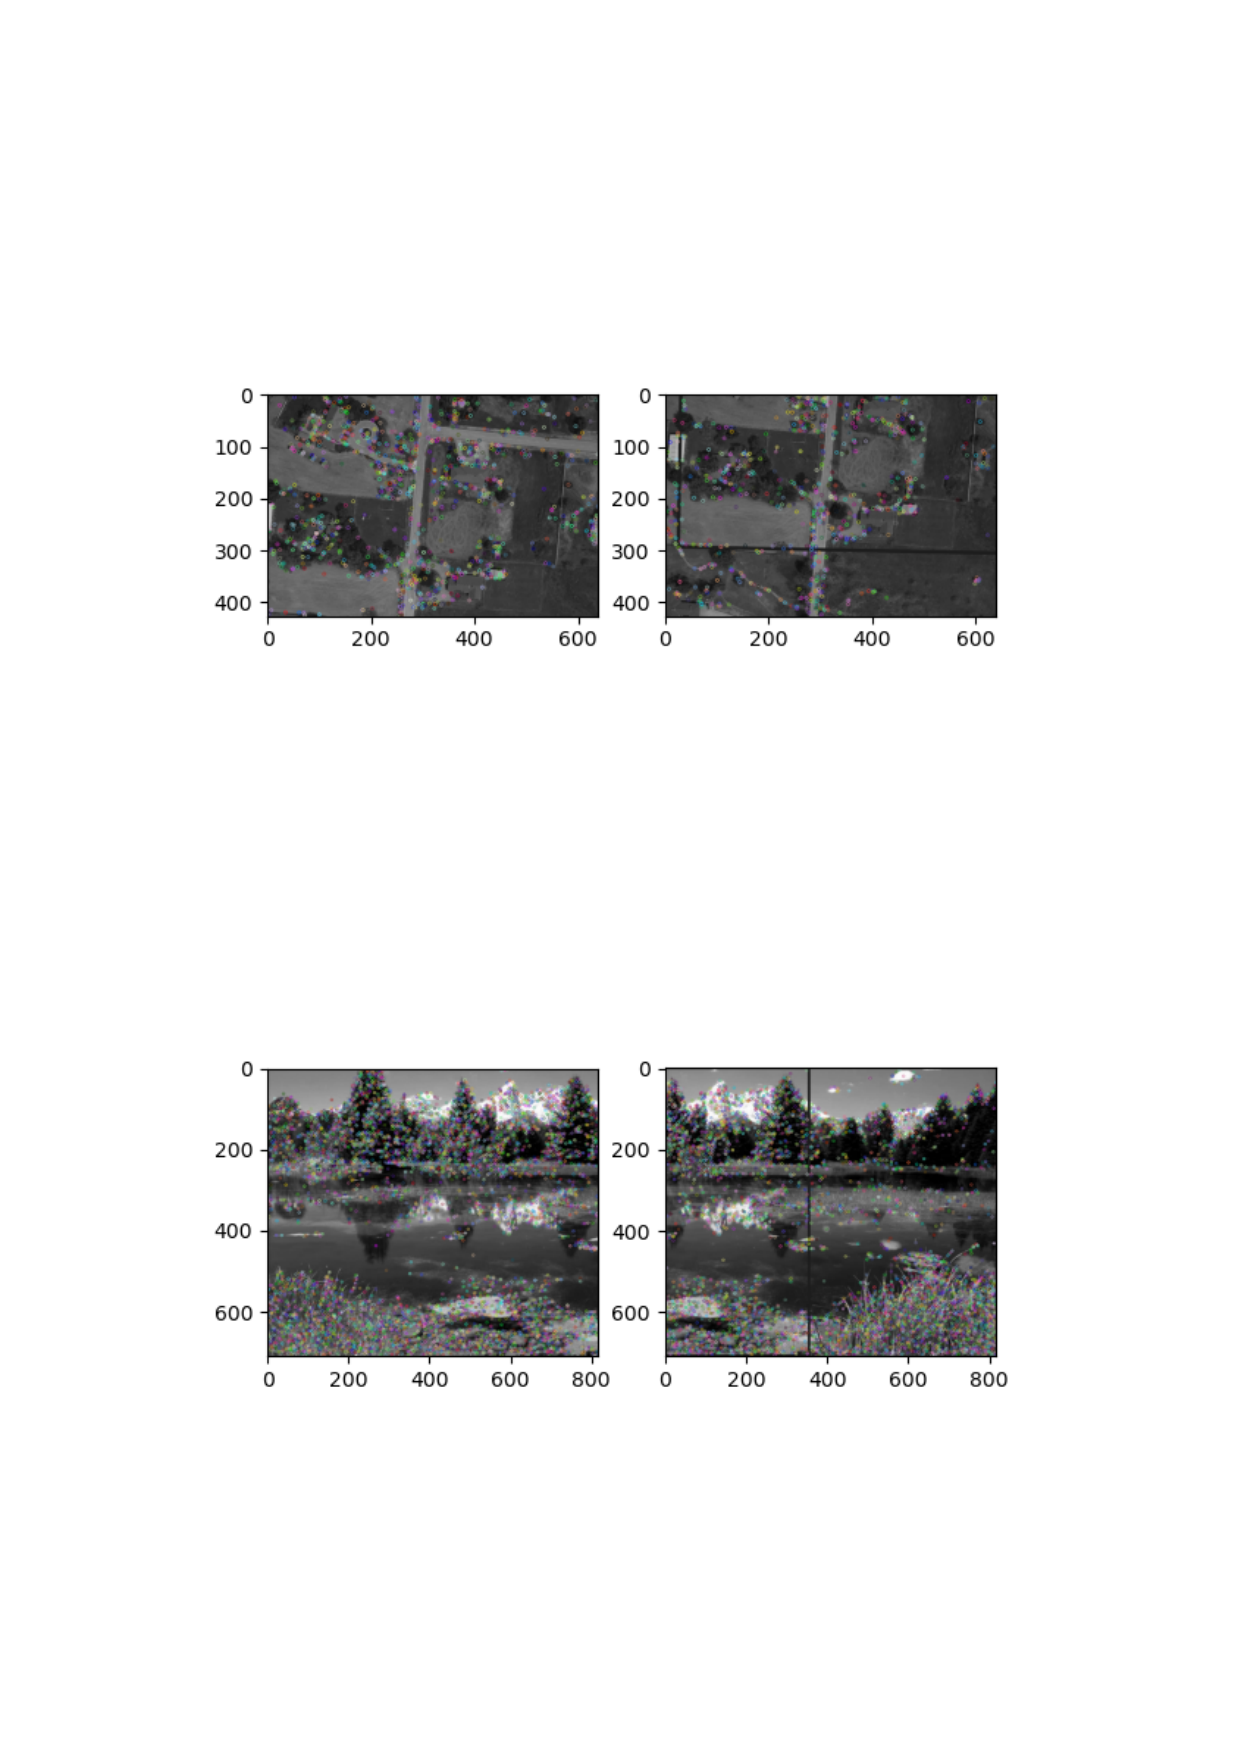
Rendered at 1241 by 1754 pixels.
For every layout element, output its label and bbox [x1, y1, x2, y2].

picture [150, 856, 1089, 1562]
picture [150, 150, 1089, 855]
